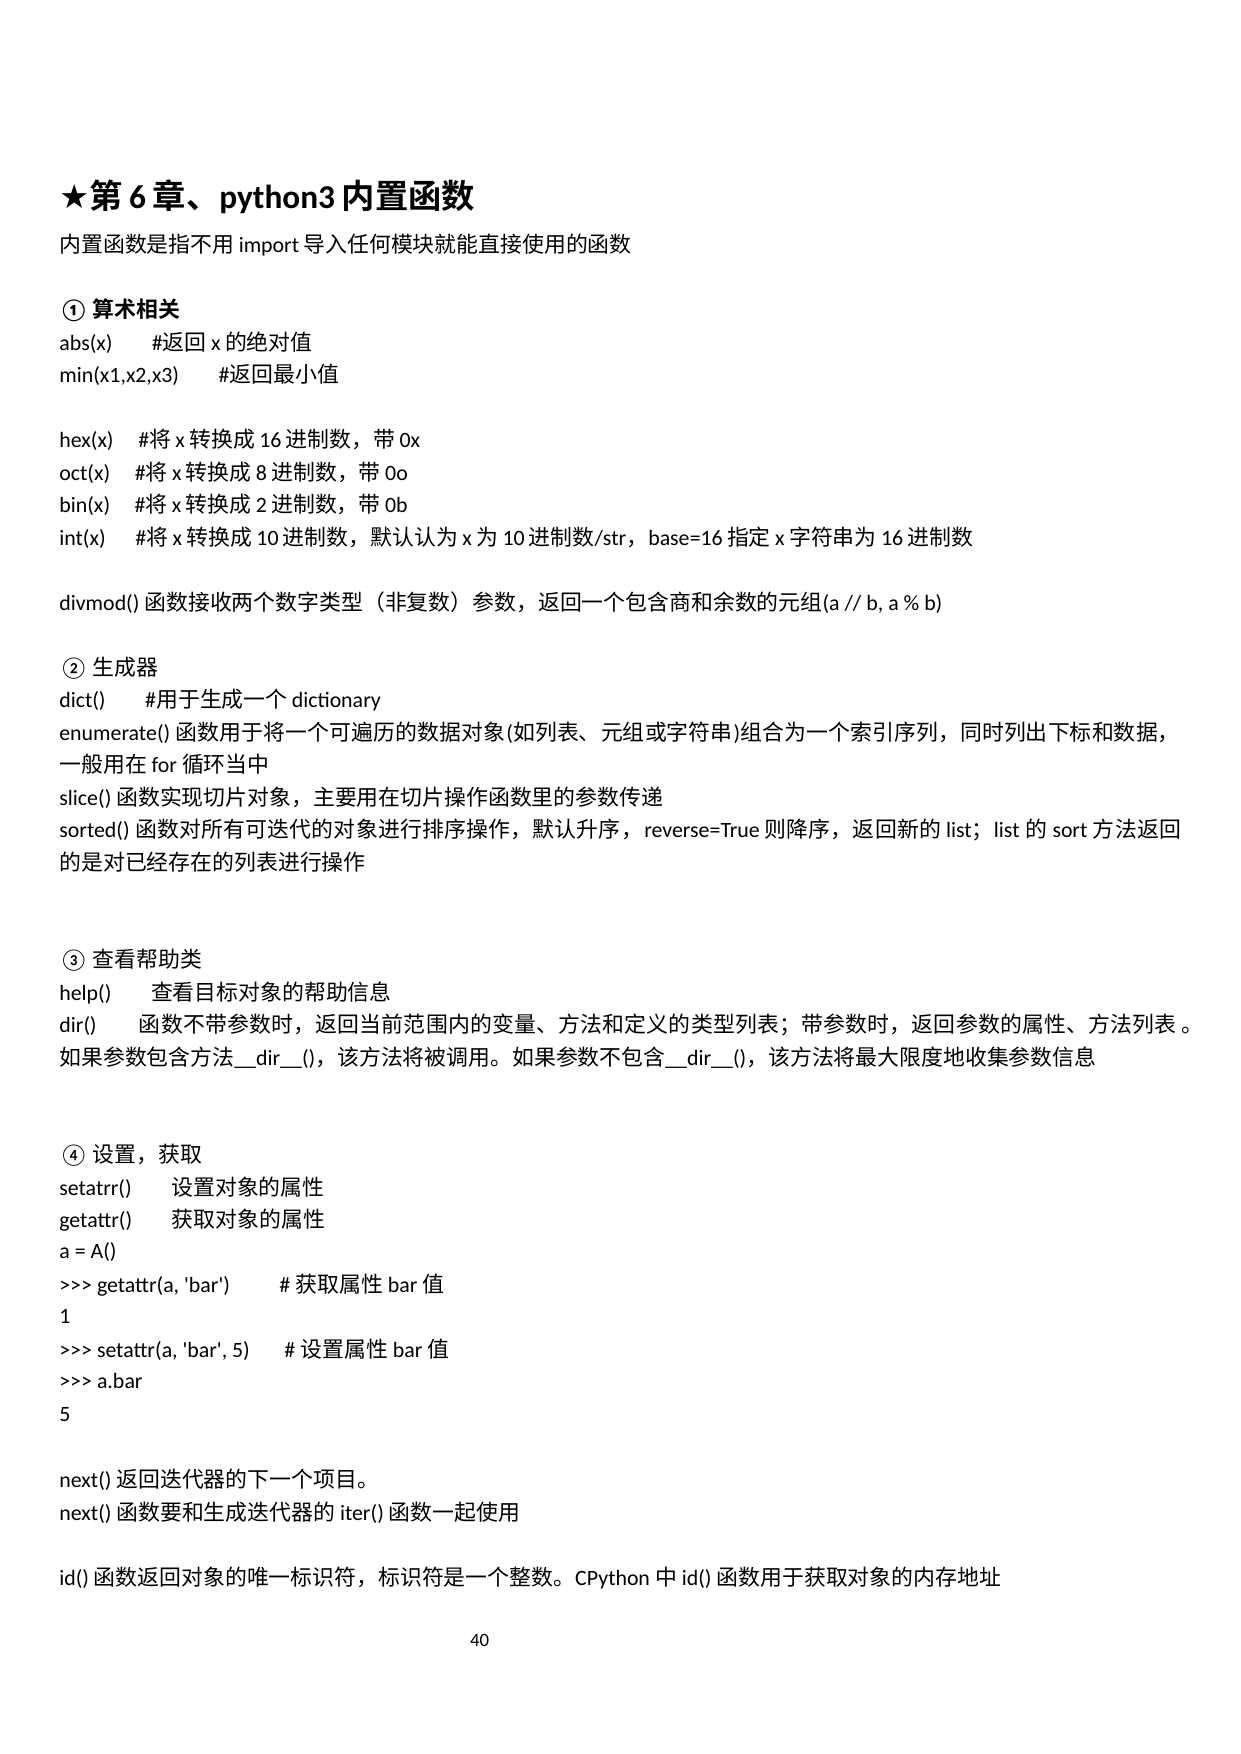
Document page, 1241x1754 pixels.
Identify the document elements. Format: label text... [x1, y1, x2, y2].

text ④设置，获取 [59, 1137, 1181, 1169]
text getattr() 获取对象的属性 [59, 1202, 1181, 1234]
text ②生成器 [59, 649, 1181, 682]
text id() 函数返回对象的唯一标识符，标识符是一个整数。CPython 中 id() 函数用于获取对象的内存地址 [59, 1559, 1181, 1592]
text bin(x) #将x转换成2进制数，带0b [59, 487, 1181, 519]
text oct(x) #将x转换成8进制数，带0o [59, 454, 1181, 487]
text int(x) #将x转换成10进制数，默认认为x为10进制数/str，base=16指定x字符串为16进制数 [59, 519, 1181, 552]
text dict() #用于生成一个dictionary [59, 682, 1181, 714]
text 内置函数是指不用import导入任何模块就能直接使用的函数 [59, 227, 1181, 259]
text hex(x) #将x转换成16进制数，带0x [59, 422, 1181, 454]
text ①算术相关 [59, 292, 1181, 324]
text >>> getattr(a, 'bar') # 获取属性 bar 值 [59, 1267, 1181, 1299]
text divmod() 函数接收两个数字类型（非复数）参数，返回一个包含商和余数的元组(a // b, a % b) [59, 584, 1181, 617]
text enumerate() 函数用于将一个可遍历的数据对象(如列表、元组或字符串)组合为一个索引序列，同时列出下标和数据，一般用在 for 循环当中 [59, 714, 1181, 779]
text setatrr() 设置对象的属性 [59, 1169, 1181, 1202]
text ★第6章、python3内置函数 [59, 162, 1181, 227]
text ③查看帮助类 [59, 942, 1181, 974]
text next() 函数要和生成迭代器的 iter() 函数一起使用 [59, 1494, 1181, 1527]
text min(x1,x2,x3) #返回最小值 [59, 357, 1181, 389]
text >>> setattr(a, 'bar', 5) # 设置属性 bar 值 [59, 1332, 1181, 1364]
text dir() 函数不带参数时，返回当前范围内的变量、方法和定义的类型列表；带参数时，返回参数的属性、方法列表。如果参数包含方法__dir__()，该方法将被调用。如果参数不包含__dir__()，该方法将最大限度地收集参数信息 [59, 1007, 1181, 1072]
text a = A() [59, 1234, 1181, 1267]
text next() 返回迭代器的下一个项目。 [59, 1462, 1181, 1494]
text >>> a.bar [59, 1364, 1181, 1397]
text 1 [59, 1299, 1181, 1332]
text slice() 函数实现切片对象，主要用在切片操作函数里的参数传递 [59, 779, 1181, 812]
text 5 [59, 1397, 1181, 1429]
text sorted() 函数对所有可迭代的对象进行排序操作，默认升序，reverse=True则降序，返回新的list；list 的 sort 方法返回的是对已经存在的列表进行操作 [59, 812, 1181, 877]
text help() 查看目标对象的帮助信息 [59, 974, 1181, 1007]
text abs(x) #返回x的绝对值 [59, 324, 1181, 357]
